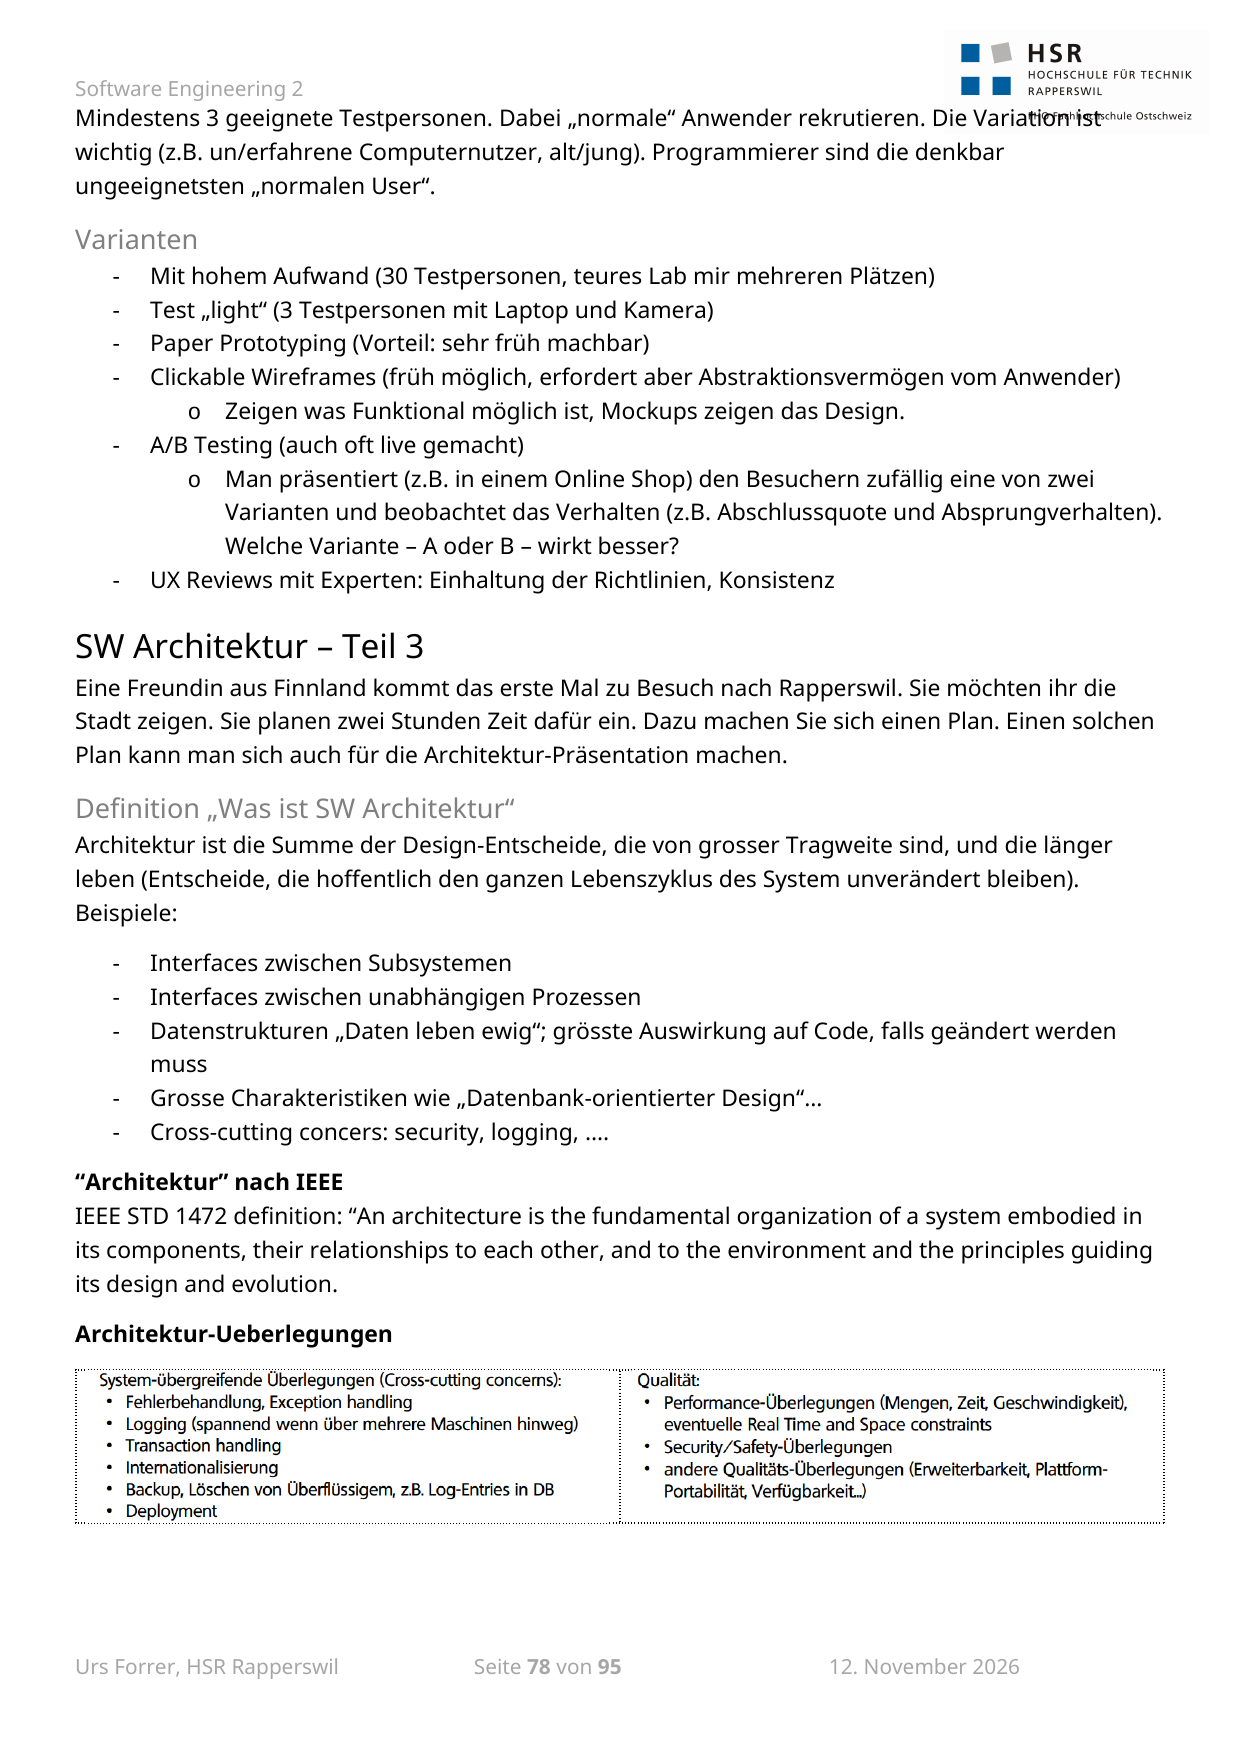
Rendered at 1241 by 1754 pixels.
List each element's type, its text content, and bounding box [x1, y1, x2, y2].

list UX Reviews mit Experten: Einhaltung der Richtlinien, Konsistenz [112, 564, 1165, 595]
picture [943, 29, 1210, 134]
text Architektur-Ueberlegungen [75, 1318, 1165, 1349]
list Datenstrukturen „Daten leben ewig“; grösste Auswirkung auf Code, falls geändert werden muss [112, 1015, 1165, 1080]
list Test „light“ (3 Testpersonen mit Laptop und Kamera) [112, 294, 1165, 325]
list Paper Prototyping (Vorteil: sehr früh machbar) [112, 327, 1165, 359]
subtitle Varianten [75, 220, 1165, 257]
list Clickable Wireframes (früh möglich, erfordert aber Abstraktionsvermögen vom Anwender) [112, 361, 1165, 392]
table_header [76, 1369, 87, 1522]
list A/B Testing (auch oft live gemacht) [112, 429, 1165, 460]
list Interfaces zwischen unabhängigen Prozessen [112, 981, 1165, 1012]
picture [87, 1370, 609, 1523]
list Interfaces zwischen Subsystemen [112, 947, 1165, 978]
list Zeigen was Funktional möglich ist, Mockups zeigen das Design. [187, 395, 1165, 426]
table_header [609, 1369, 620, 1522]
table_header [620, 1369, 1164, 1522]
list Man präsentiert (z.B. in einem Online Shop) den Besuchern zufällig eine von zwei Varianten und beobachtet das Verhalten (z.B. Abschlussquote und Absprungverhalten). Welche Variante – A oder B – wirkt besser? [187, 462, 1165, 561]
text Eine Freundin aus Finnland kommt das erste Mal zu Besuch nach Rapperswil. Sie möchten ihr die Stadt zeigen. Sie planen zwei Stunden Zeit dafür ein. Dazu machen Sie sich einen Plan. Einen solchen Plan kann man sich auch für die Architektur-Präsentation machen. [75, 672, 1165, 770]
text “Architektur” nach IEEE IEEE STD 1472 definition: “An architecture is the fundamental organization of a system embodied in its components, their relationships to each other, and to the environment and the principles guiding its design and evolution. [75, 1166, 1165, 1299]
list Mit hohem Aufwand (30 Testpersonen, teures Lab mir mehreren Plätzen) [112, 260, 1165, 291]
text Mindestens 3 geeignete Testpersonen. Dabei „normale“ Anwender rekrutieren. Die Variation ist wichtig (z.B. un/erfahrene Computernutzer, alt/jung). Programmierer sind die denkbar ungeeignetsten „normalen User“. [75, 102, 1165, 201]
list Grosse Charakteristiken wie „Datenbank-orientierter Design“… [112, 1082, 1165, 1113]
subtitle Definition „Was ist SW Architektur“ [75, 789, 1165, 826]
subtitle SW Architektur – Teil 3 [75, 623, 1165, 668]
list Cross-cutting concers: security, logging, …. [112, 1116, 1165, 1147]
text Architektur ist die Summe der Design-Entscheide, die von grosser Tragweite sind, und die länger leben (Entscheide, die hoffentlich den ganzen Lebenszyklus des System unverändert bleiben). Beispiele: [75, 829, 1165, 928]
picture [631, 1370, 1153, 1513]
